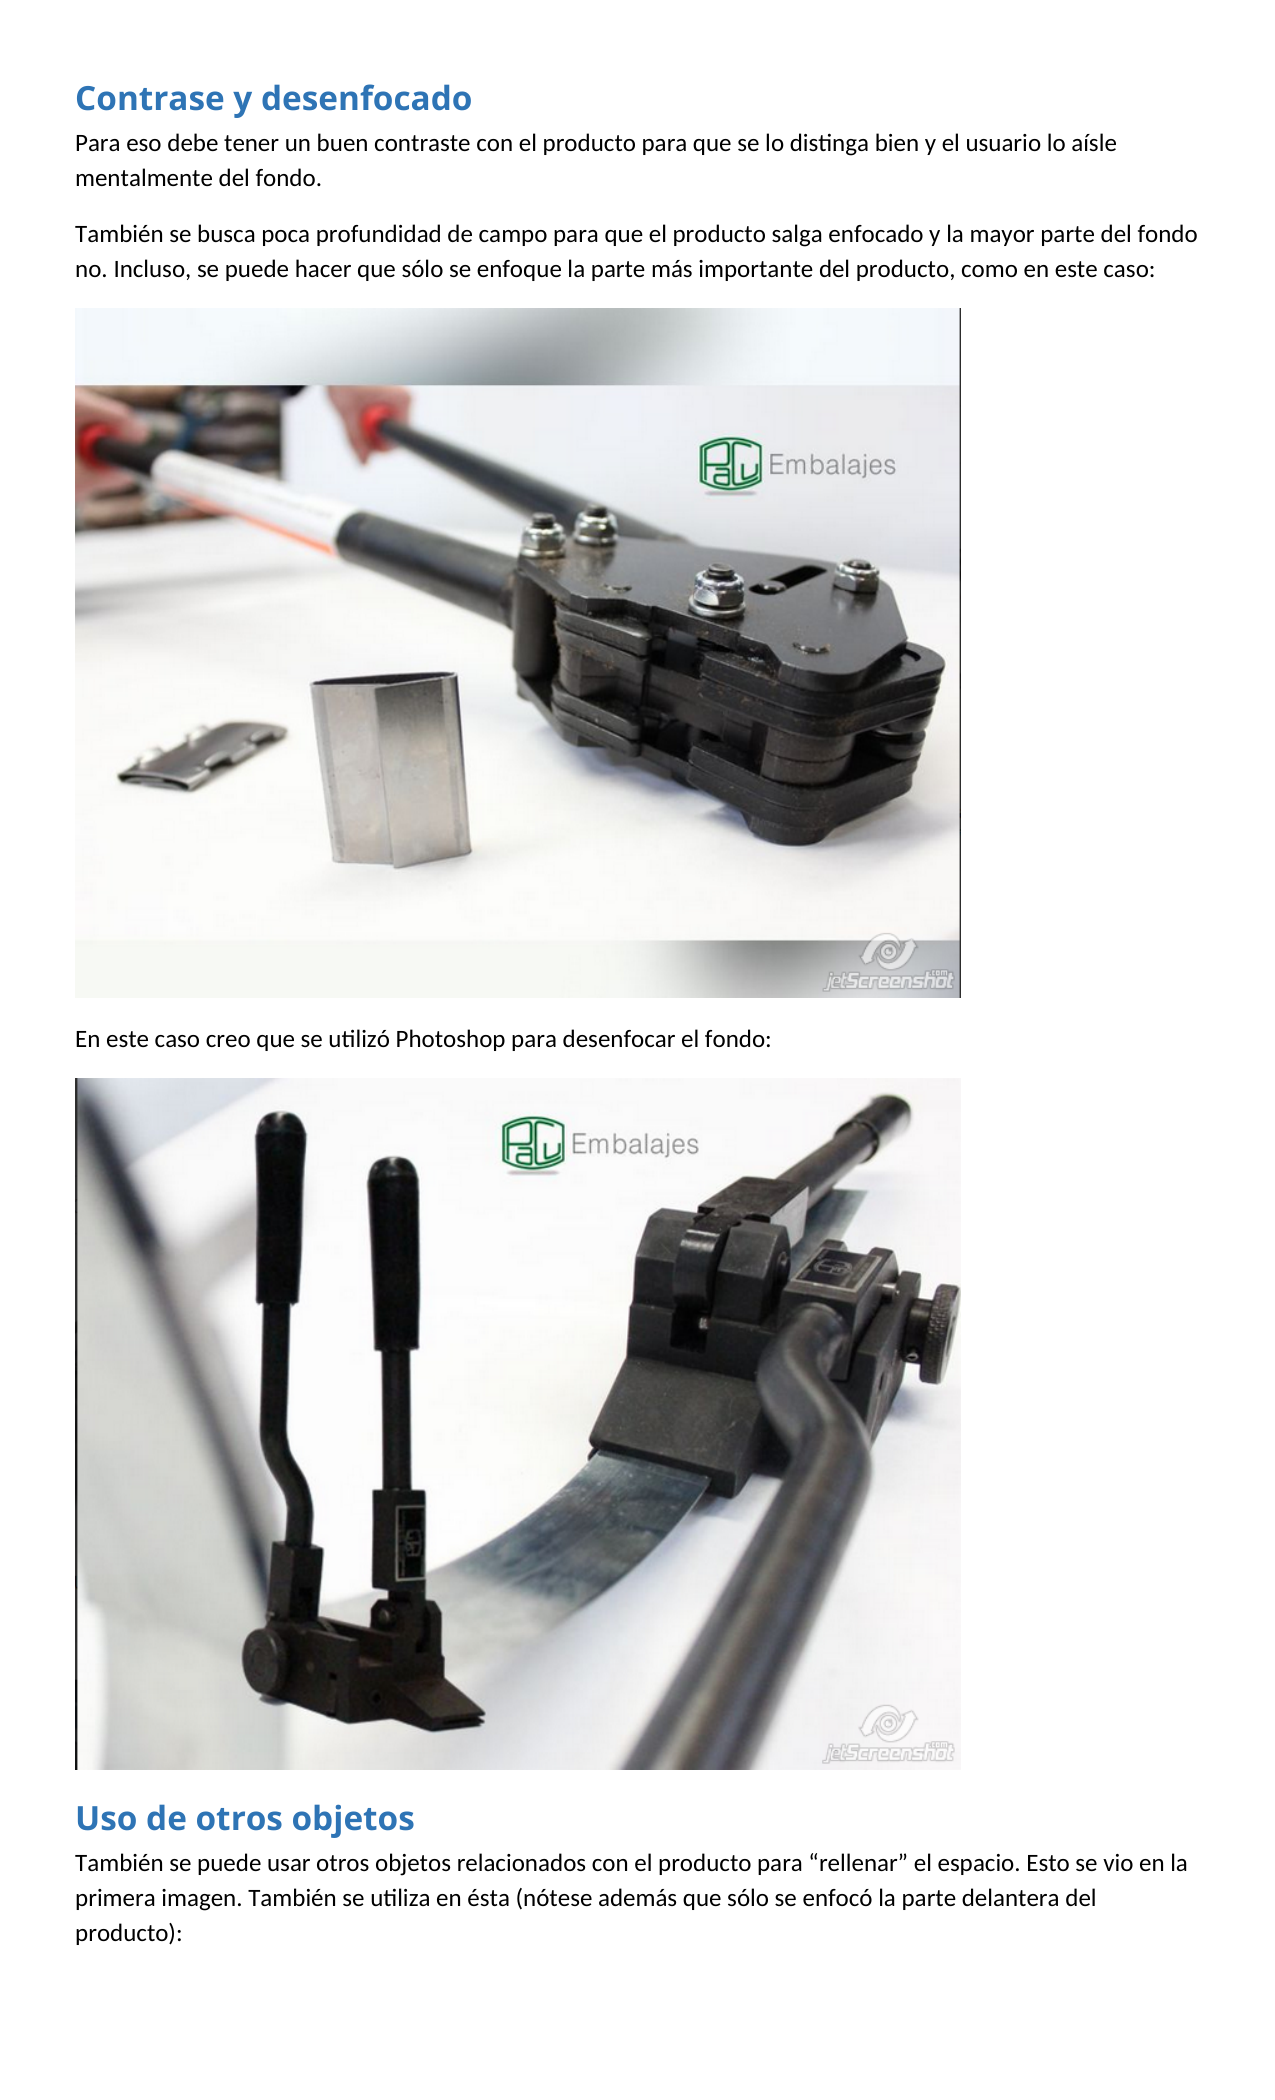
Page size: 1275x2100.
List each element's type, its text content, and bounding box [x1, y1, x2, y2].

text También se puede usar otros objetos relacionados con el producto para “rellenar” el espacio. Esto se vio en la primera imagen. También se utiliza en ésta (nótese además que sólo se enfocó la parte delantera del producto): [75, 1847, 1200, 1948]
text También se busca poca profundidad de campo para que el producto salga enfocado y la mayor parte del fondo no. Incluso, se puede hacer que sólo se enfoque la parte más importante del producto, como en este caso: [75, 218, 1200, 283]
subtitle Uso de otros objetos [75, 1795, 1200, 1841]
text Para eso debe tener un buen contraste con el producto para que se lo distinga bien y el usuario lo aísle mentalmente del fondo. [75, 127, 1200, 193]
picture [75, 308, 961, 998]
picture [75, 1078, 961, 1770]
subtitle Contrase y desenfocado [75, 75, 1200, 120]
text En este caso creo que se utilizó Photoshop para desenfocar el fondo: [75, 1023, 1200, 1054]
